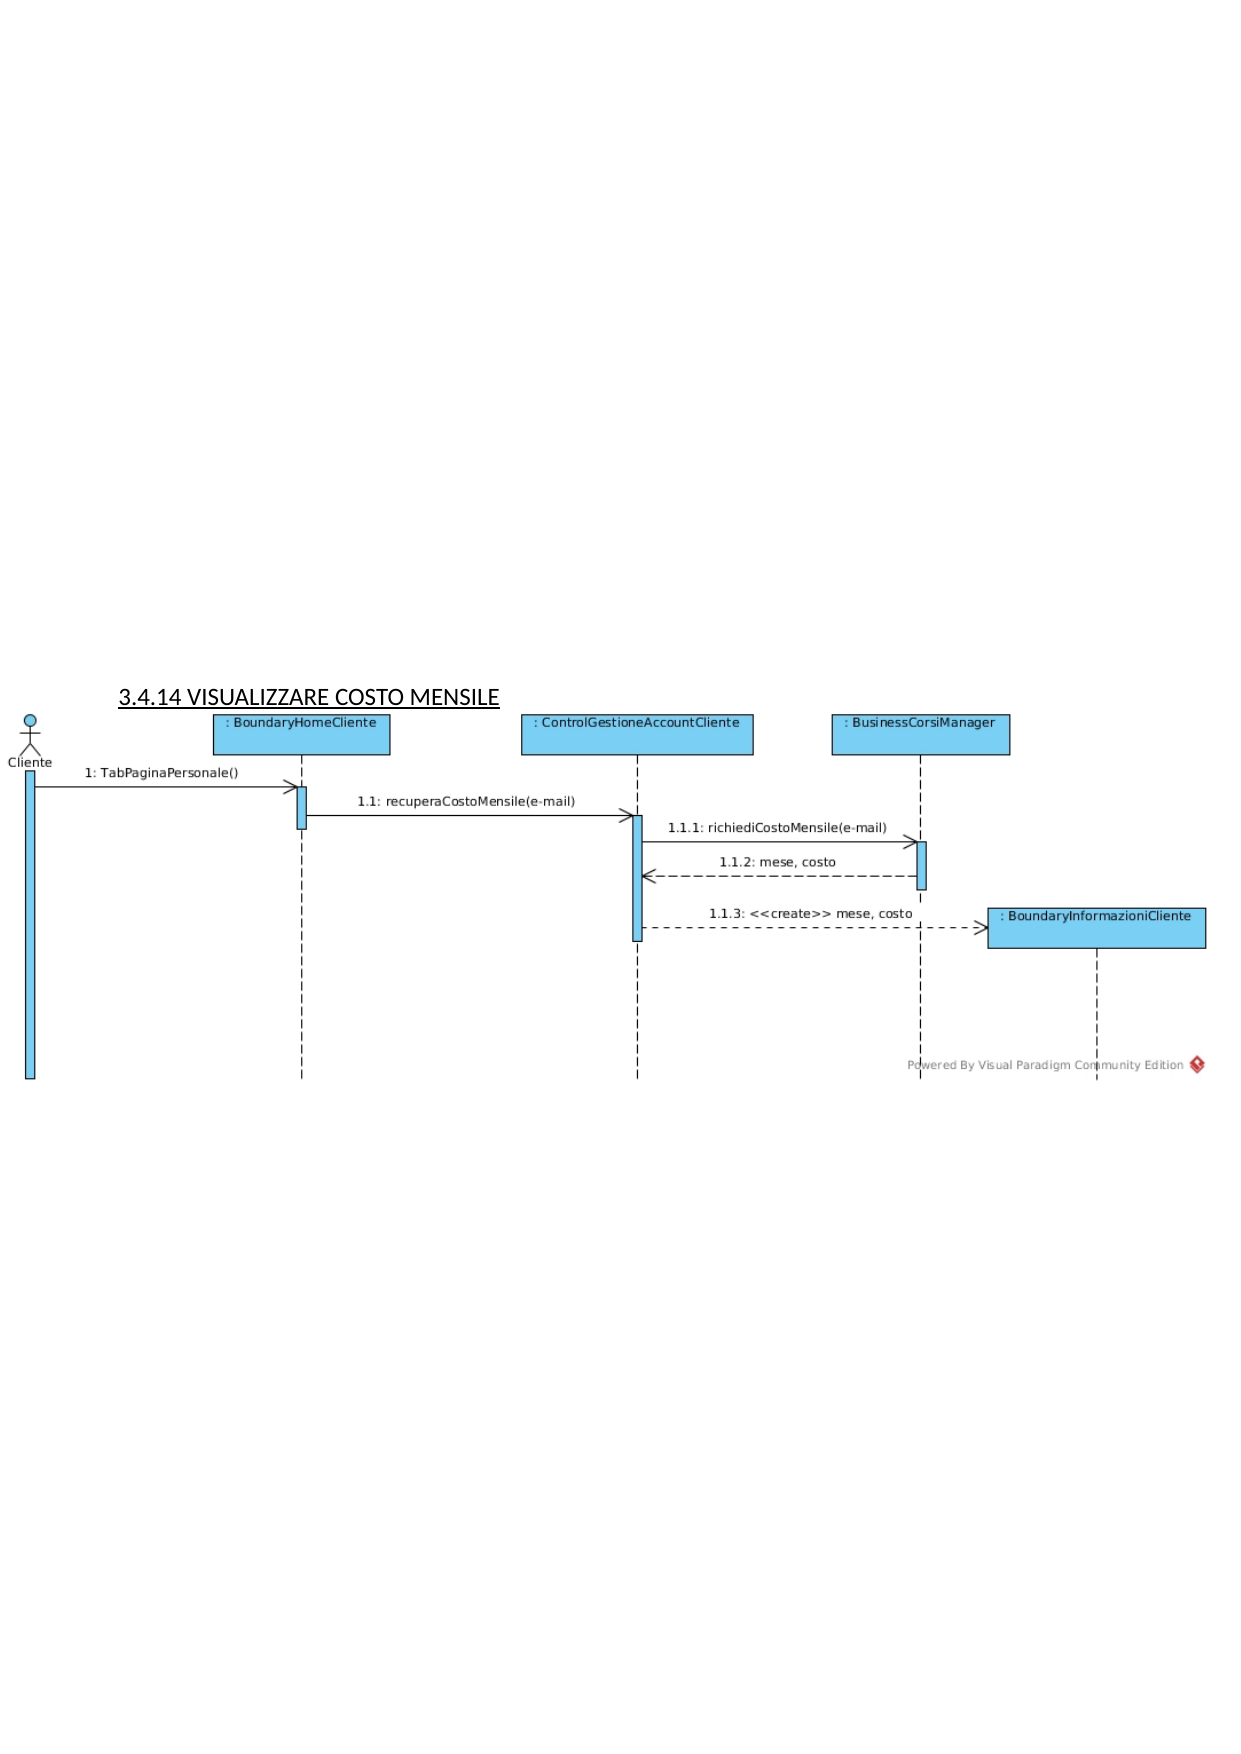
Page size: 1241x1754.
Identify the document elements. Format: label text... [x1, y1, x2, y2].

picture [0, 712, 1211, 1084]
text 3.4.14 VISUALIZZARE COSTO MENSILE [118, 681, 1122, 712]
